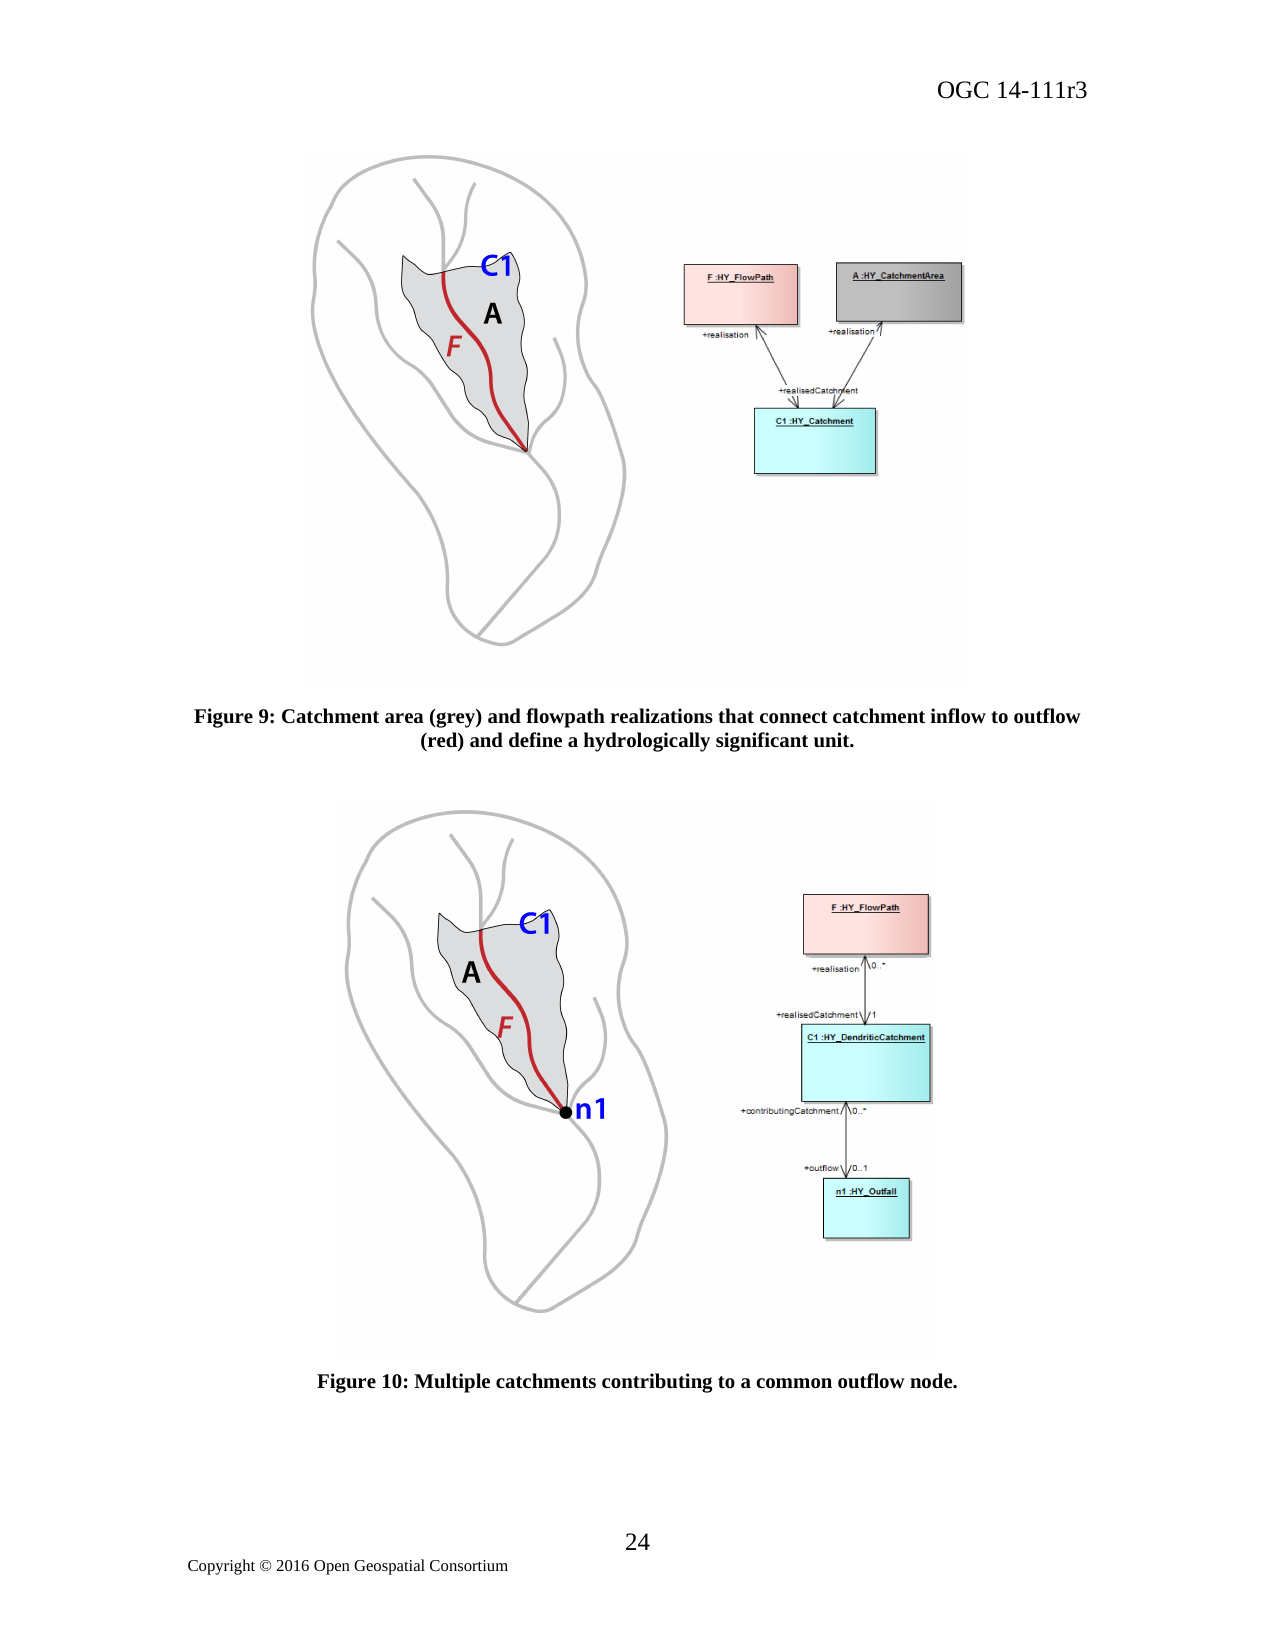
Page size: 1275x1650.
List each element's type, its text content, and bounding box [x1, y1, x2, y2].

picture [303, 150, 972, 692]
picture [336, 801, 939, 1357]
text Figure 9: Catchment area (grey) and flowpath realizations that connect catchment inflow to outflow (red) and define a hydrologically significant unit. [187, 704, 1087, 752]
text Figure 10: Multiple catchments contributing to a common outflow node. [187, 1369, 1087, 1393]
